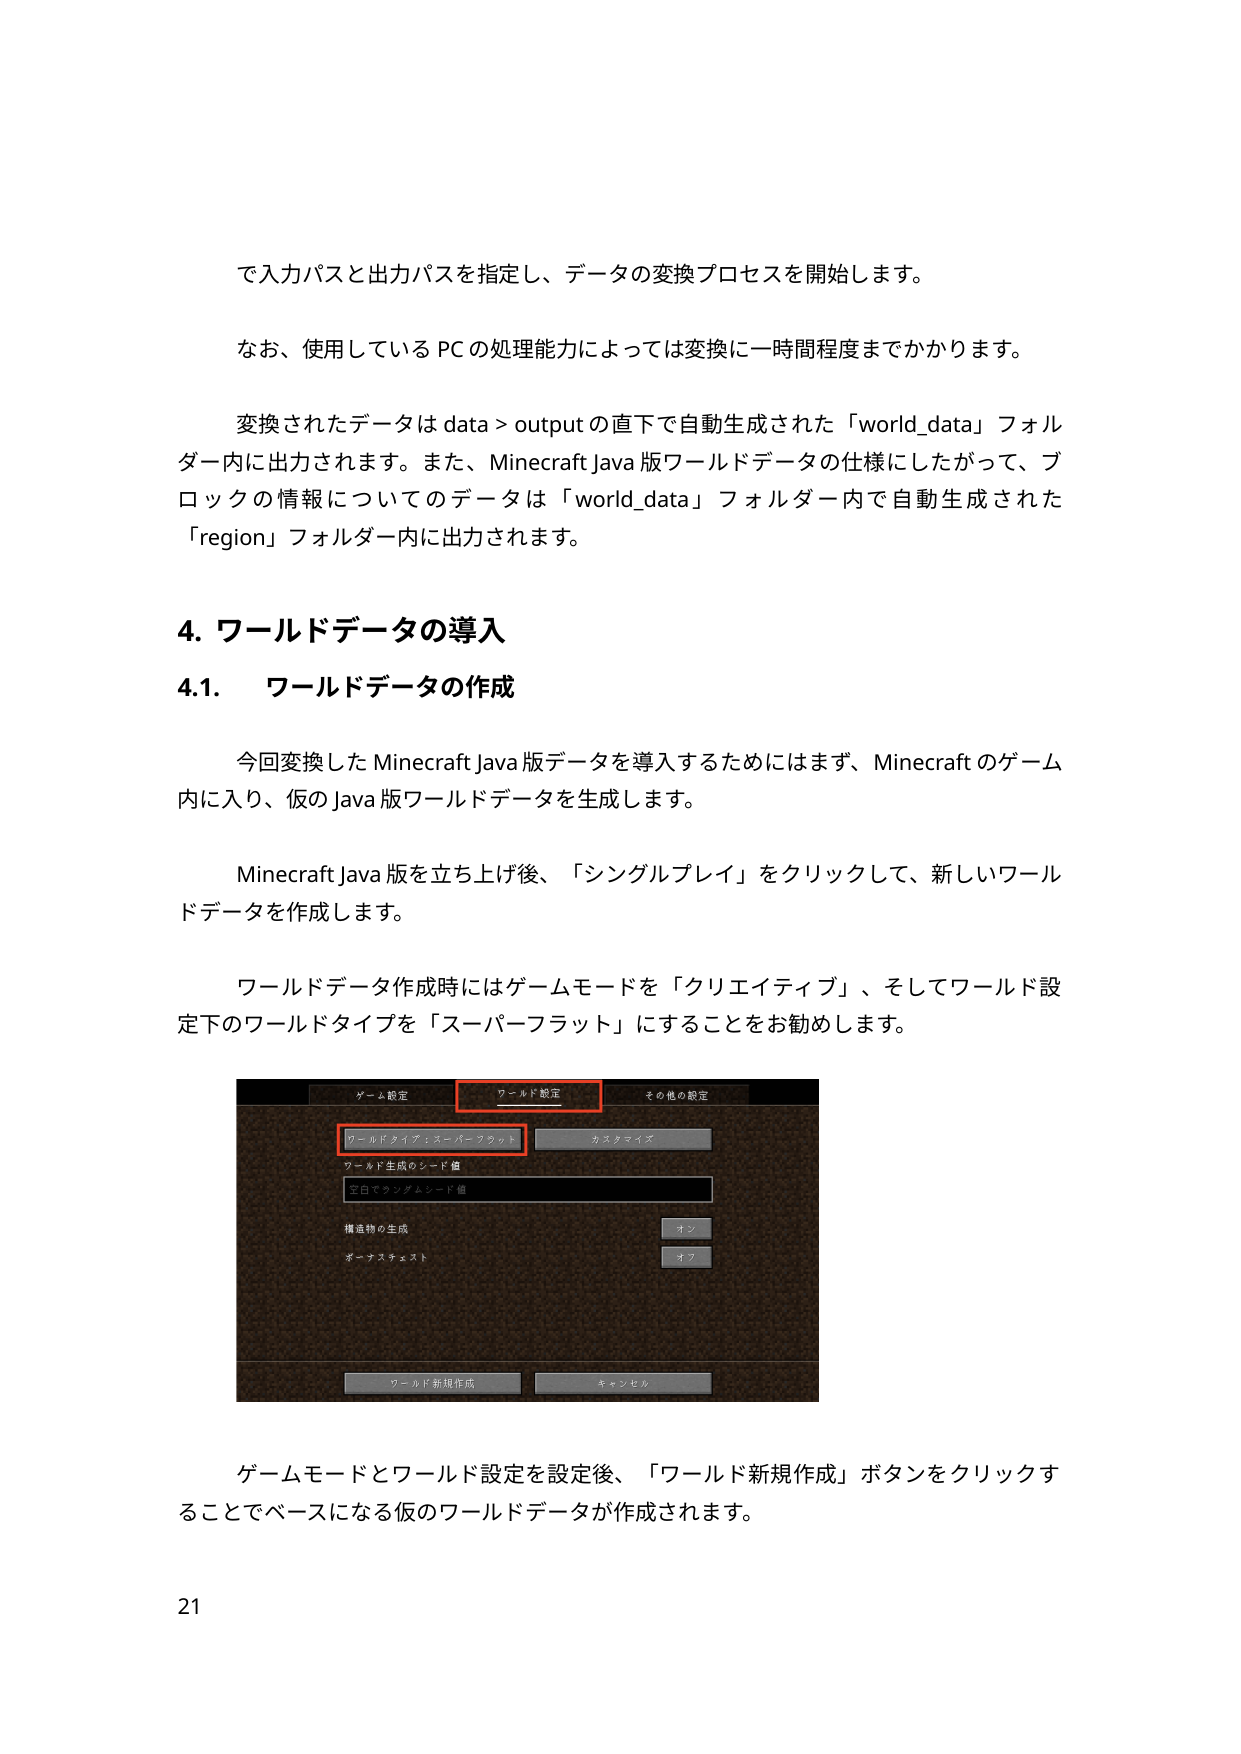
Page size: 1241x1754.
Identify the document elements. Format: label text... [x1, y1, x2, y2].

text ワールドデータ作成時にはゲームモードを「クリエイティブ」、そしてワールド設定下のワールドタイプを「スーパーフラット」にすることをお勧めします。 [177, 967, 1063, 1042]
text で入力パスと出力パスを指定し、データの変換プロセスを開始します。 [177, 254, 1063, 292]
text Minecraft Java版を立ち上げ後、「シングルプレイ」をクリックして、新しいワールドデータを作成します。 [177, 854, 1063, 929]
text 変換されたデータはdata > outputの直下で自動生成された「world_data」フォルダー内に出力されます。また、Minecraft Java版ワールドデータの仕様にしたがって、ブロックの情報についてのデータは「world_data」フォルダー内で自動生成された「region」フォルダー内に出力されます。 [177, 404, 1063, 554]
subtitle ワールドデータの導入 [177, 592, 1063, 667]
text ゲームモードとワールド設定を設定後、「ワールド新規作成」ボタンをクリックすることでベースになる仮のワールドデータが作成されます。 [177, 1454, 1063, 1529]
picture [236, 1079, 819, 1402]
text 今回変換したMinecraft Java版データを導入するためにはまず、Minecraftのゲーム内に入り、仮のJava版ワールドデータを生成します。 [177, 742, 1063, 817]
text なお、使用しているPCの処理能力によっては変換に一時間程度までかかります。 [177, 329, 1063, 367]
subtitle ワールドデータの作成 [177, 667, 1063, 704]
